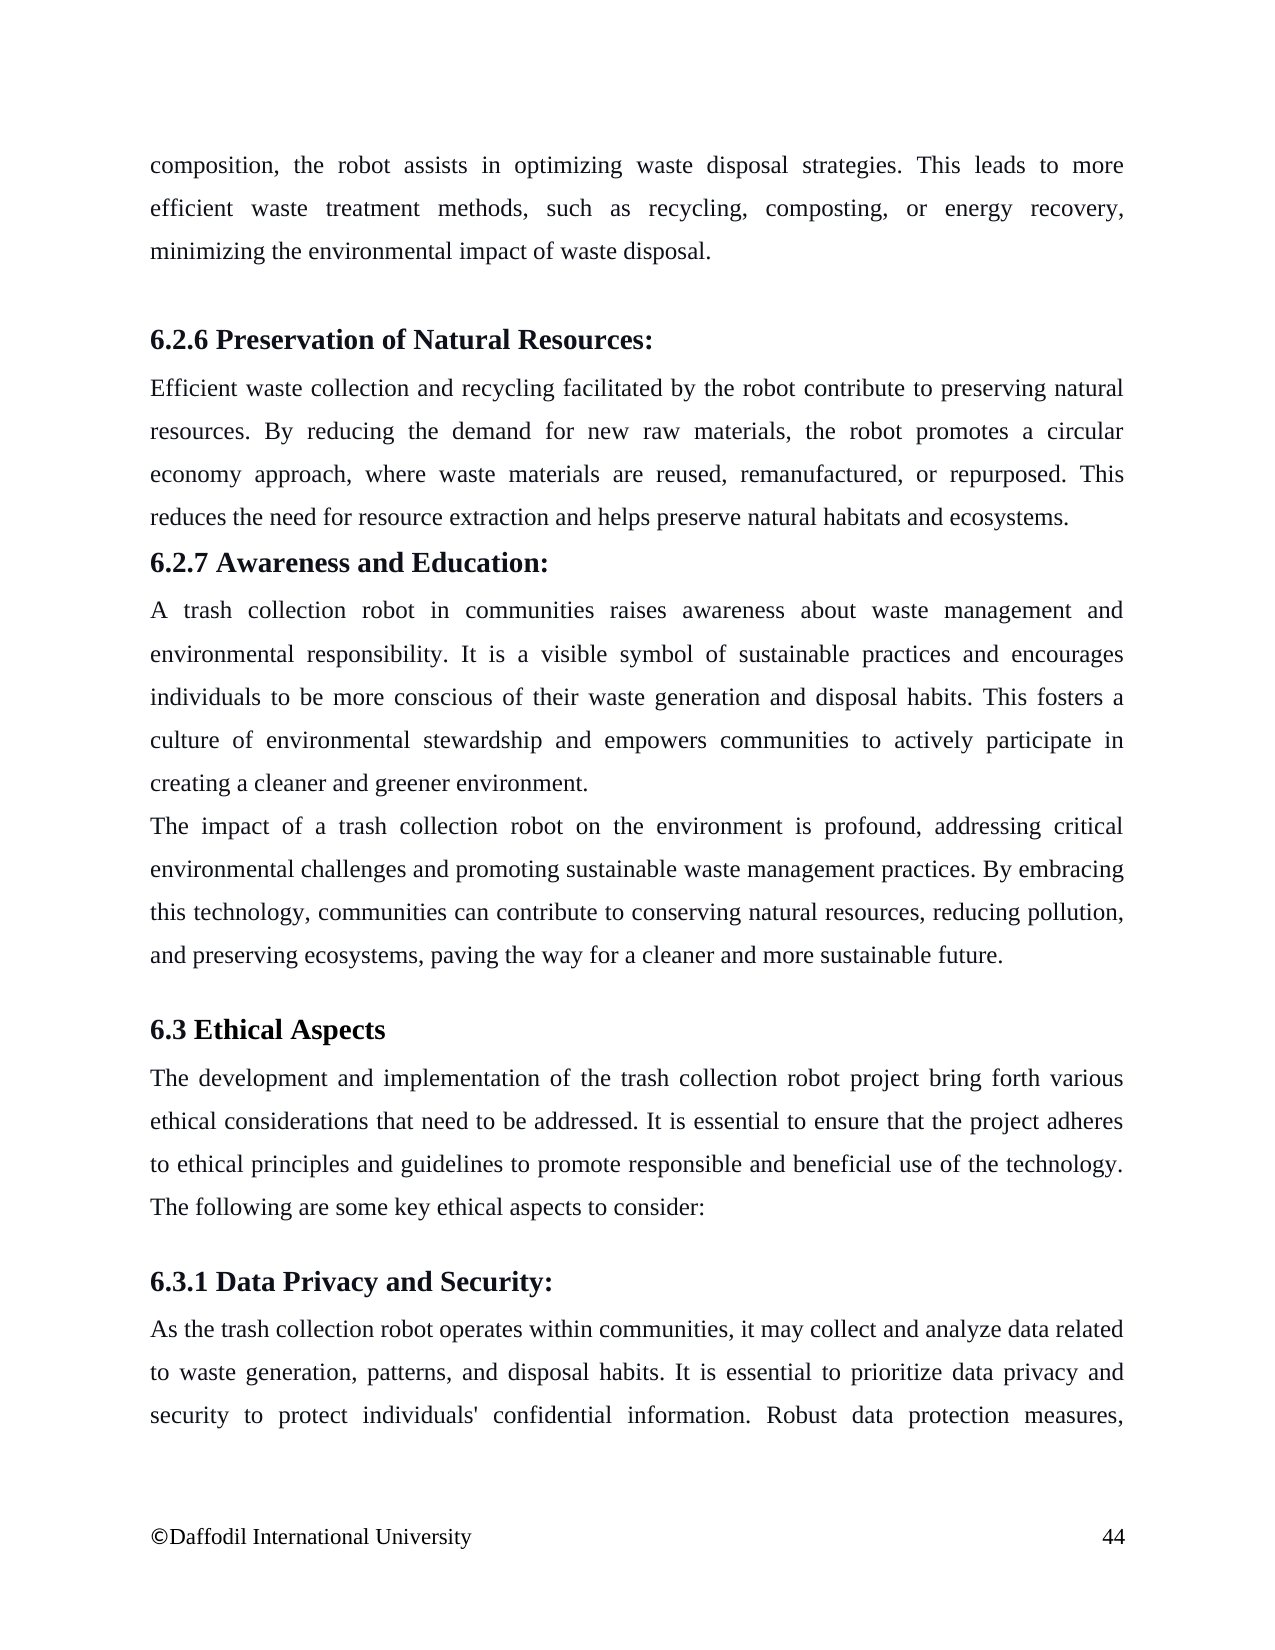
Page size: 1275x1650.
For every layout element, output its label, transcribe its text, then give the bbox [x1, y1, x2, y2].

text 6.3.1 Data Privacy and Security: [150, 1264, 1125, 1298]
text 6.2.7 Awareness and Education: [150, 545, 1125, 579]
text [150, 1314, 1125, 1429]
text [150, 150, 1125, 265]
text A trash collection robot in communities raises awareness about waste management and environmental responsibility. It is a visible symbol of sustainable practices and encourages individuals to be more conscious of their waste generation and disposal habits. This fosters a culture of environmental stewardship and empowers communities to actively participate in creating a cleaner and greener environment. [150, 596, 1125, 797]
text 6.2.6 Preservation of Natural Resources: [150, 322, 1125, 356]
text The impact of a trash collection robot on the environment is profound, addressing critical environmental challenges and promoting sustainable waste management practices. By embracing this technology, communities can contribute to conserving natural resources, reducing pollution, and preserving ecosystems, paving the way for a cleaner and more sustainable future. [150, 811, 1125, 969]
text The development and implementation of the trash collection robot project bring forth various ethical considerations that need to be addressed. It is essential to ensure that the project adheres to ethical principles and guidelines to promote responsible and beneficial use of the technology. The following are some key ethical aspects to consider: [150, 1063, 1125, 1221]
text Efficient waste collection and recycling facilitated by the robot contribute to preserving natural resources. By reducing the demand for new raw materials, the robot promotes a circular economy approach, where waste materials are reused, remanufactured, or repurposed. This reduces the need for resource extraction and helps preserve natural habitats and ecosystems. [150, 373, 1125, 531]
text 6.3 Ethical Aspects [150, 1012, 1125, 1046]
